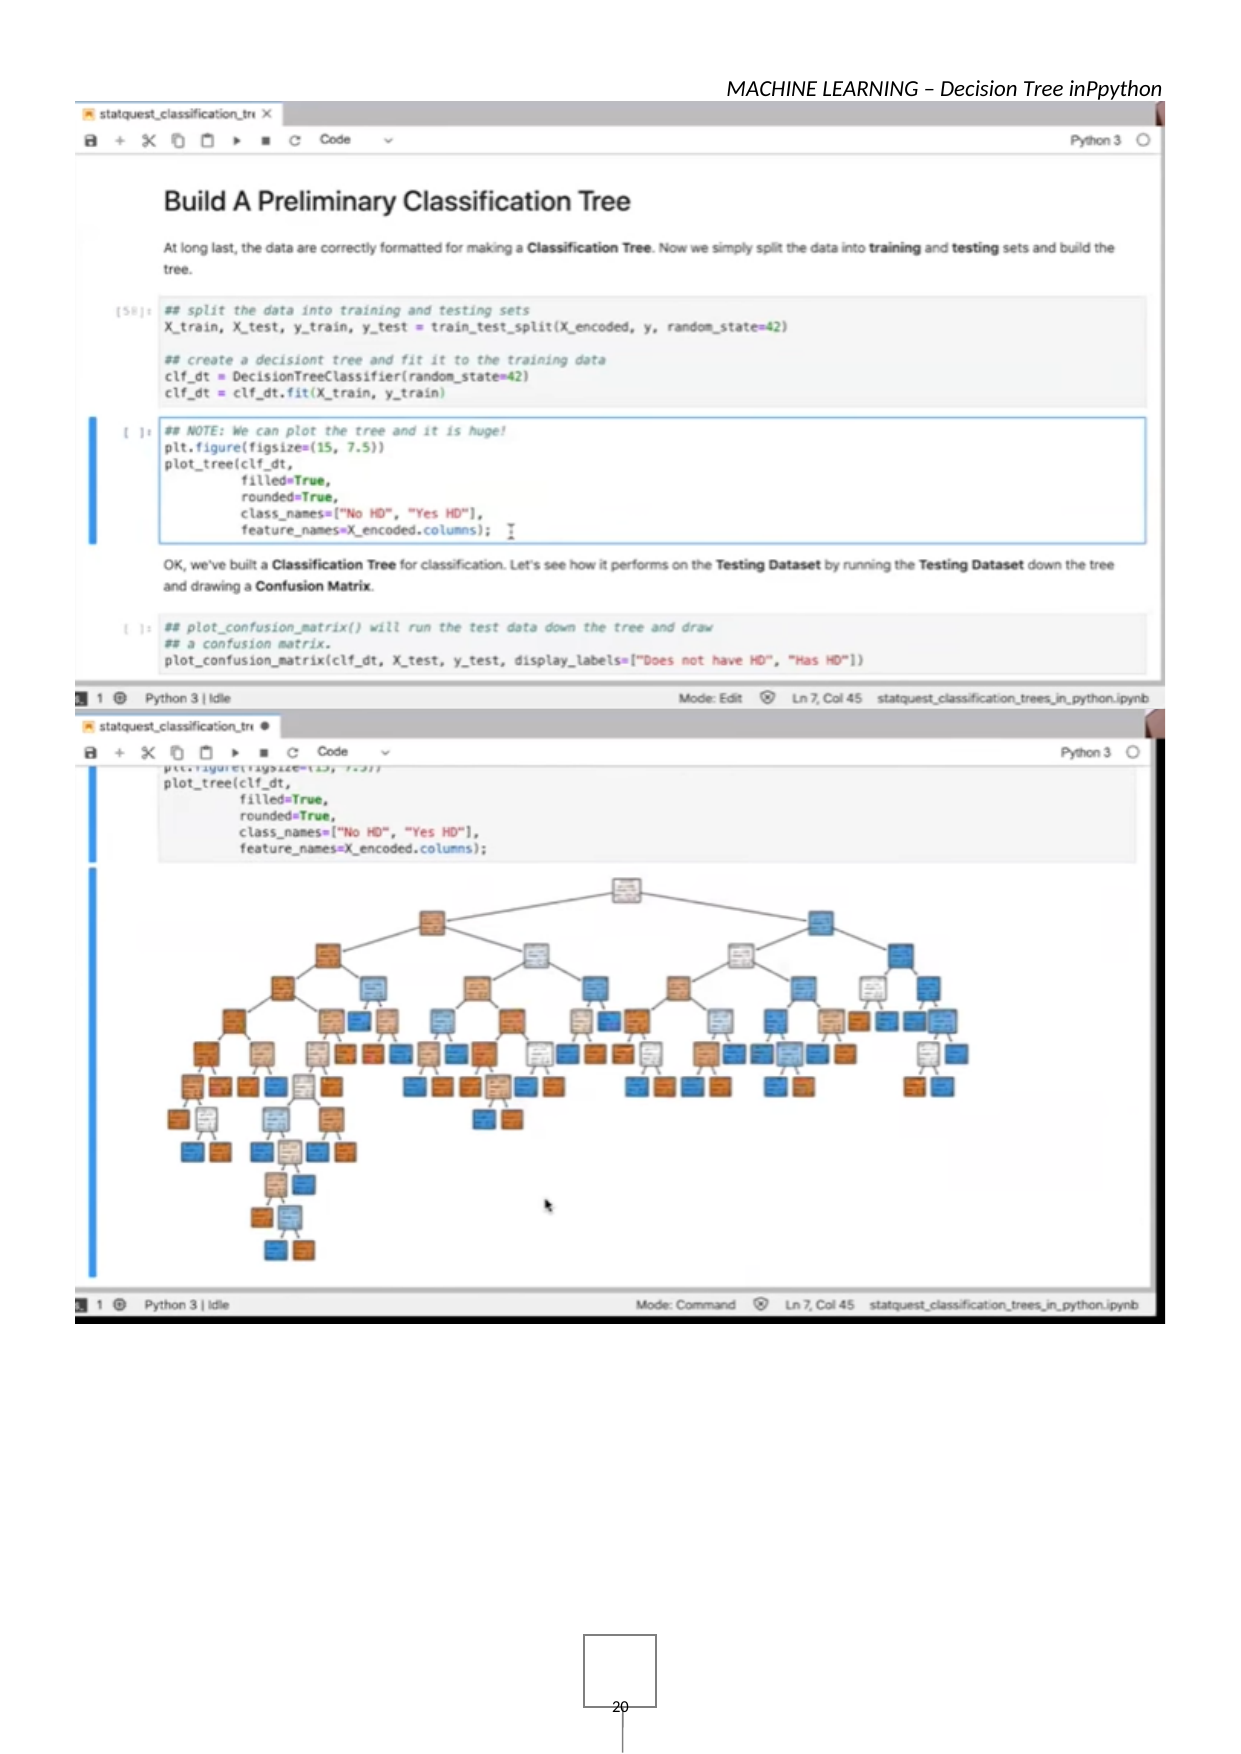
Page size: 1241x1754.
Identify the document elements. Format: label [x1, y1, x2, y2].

picture [75, 101, 1166, 1324]
